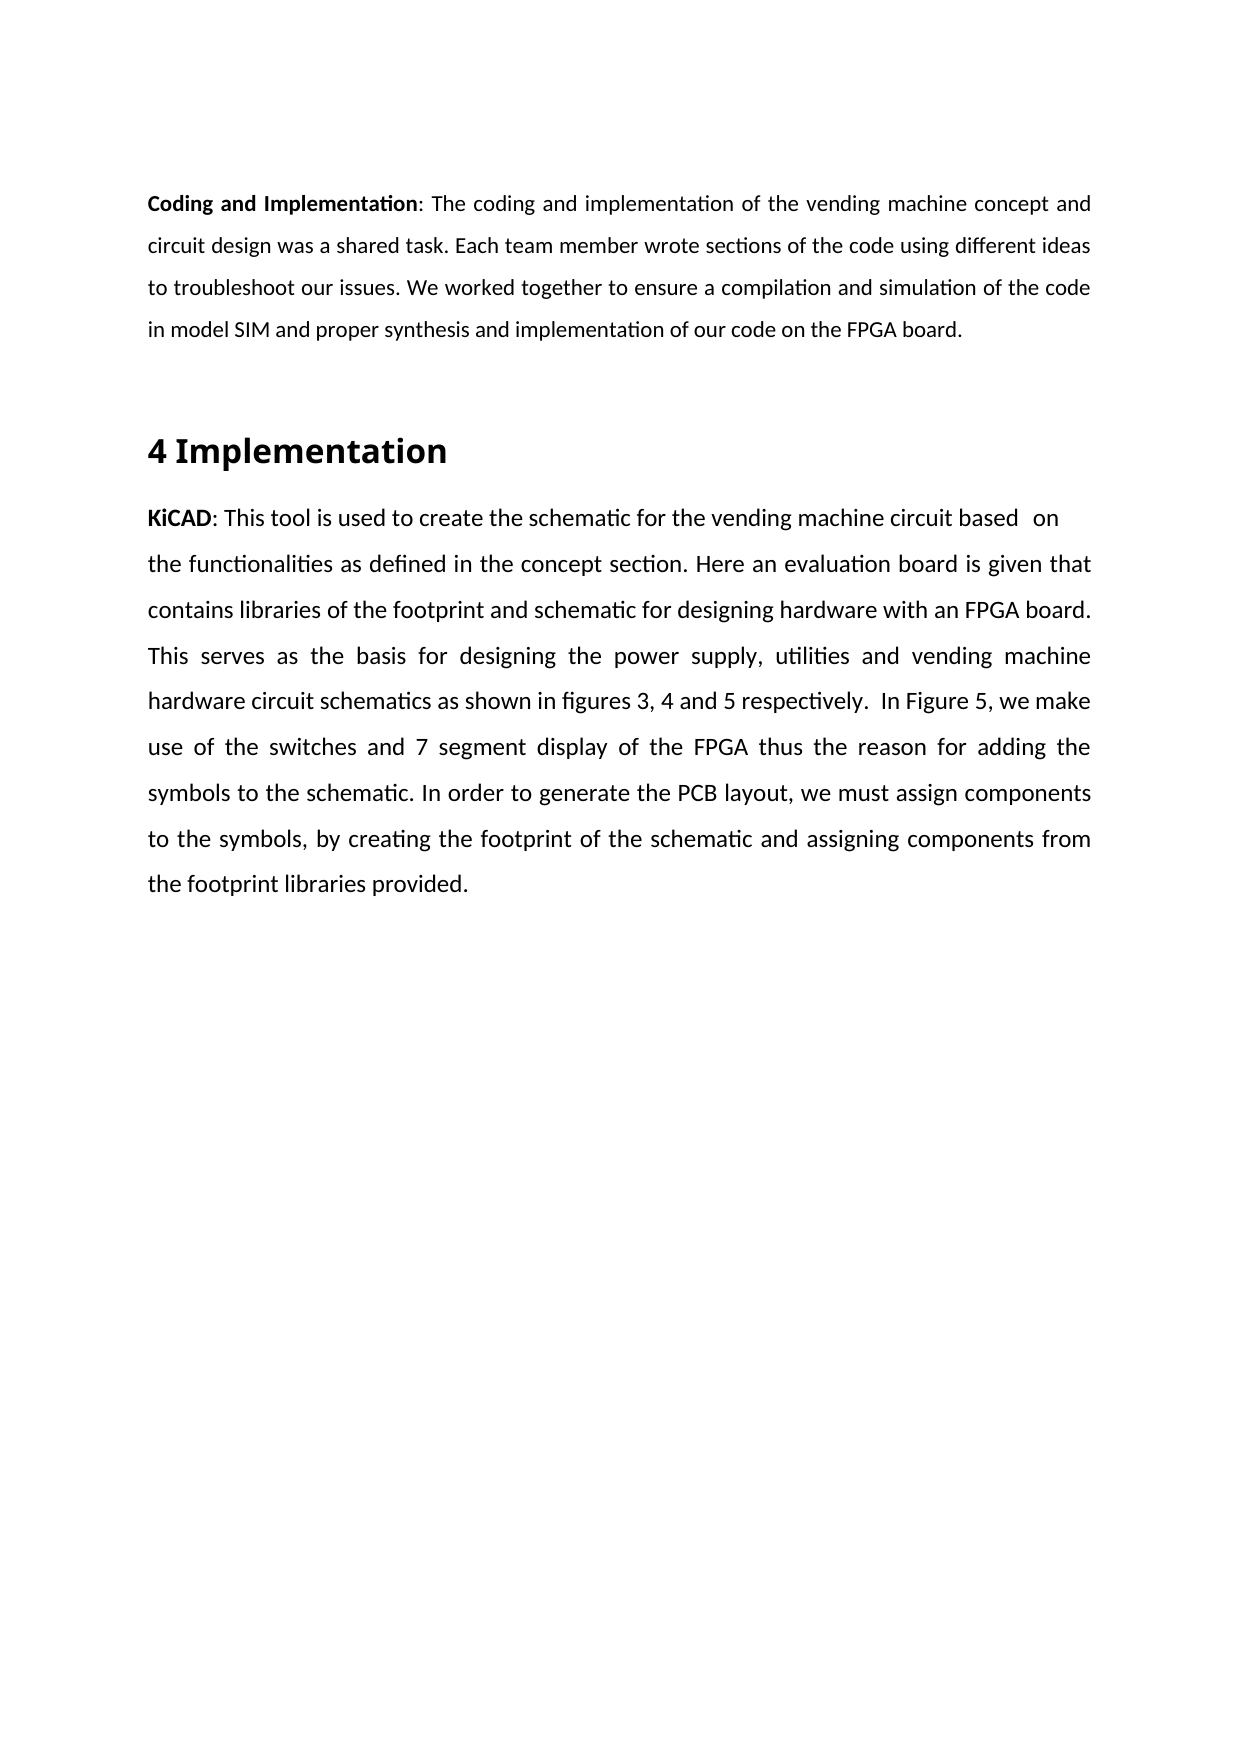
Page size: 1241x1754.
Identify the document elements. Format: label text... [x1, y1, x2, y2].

text KiCAD: This tool is used to create the schematic for the vending machine circuit based on the functionalities as defined in the concept section. Here an evaluation board is given that contains libraries of the footprint and schematic for designing hardware with an FPGA board. This serves as the basis for designing the power supply, utilities and vending machine hardware circuit schematics as shown in figures 3, 4 and 5 respectively. In Figure 5, we make use of the switches and 7 segment display of the FPGA thus the reason for adding the symbols to the schematic. In order to generate the PCB layout, we must assign components to the symbols, by creating the footprint of the schematic and assigning components from the footprint libraries provided. [148, 503, 1093, 899]
text Coding and Implementation: The coding and implementation of the vending machine concept and circuit design was a shared task. Each team member wrote sections of the code using different ideas to troubleshoot our issues. We worked together to ensure a compilation and simulation of the code in model SIM and proper synthesis and implementation of our code on the FPGA board. [148, 189, 1093, 343]
text 4 Implementation [148, 428, 1093, 474]
